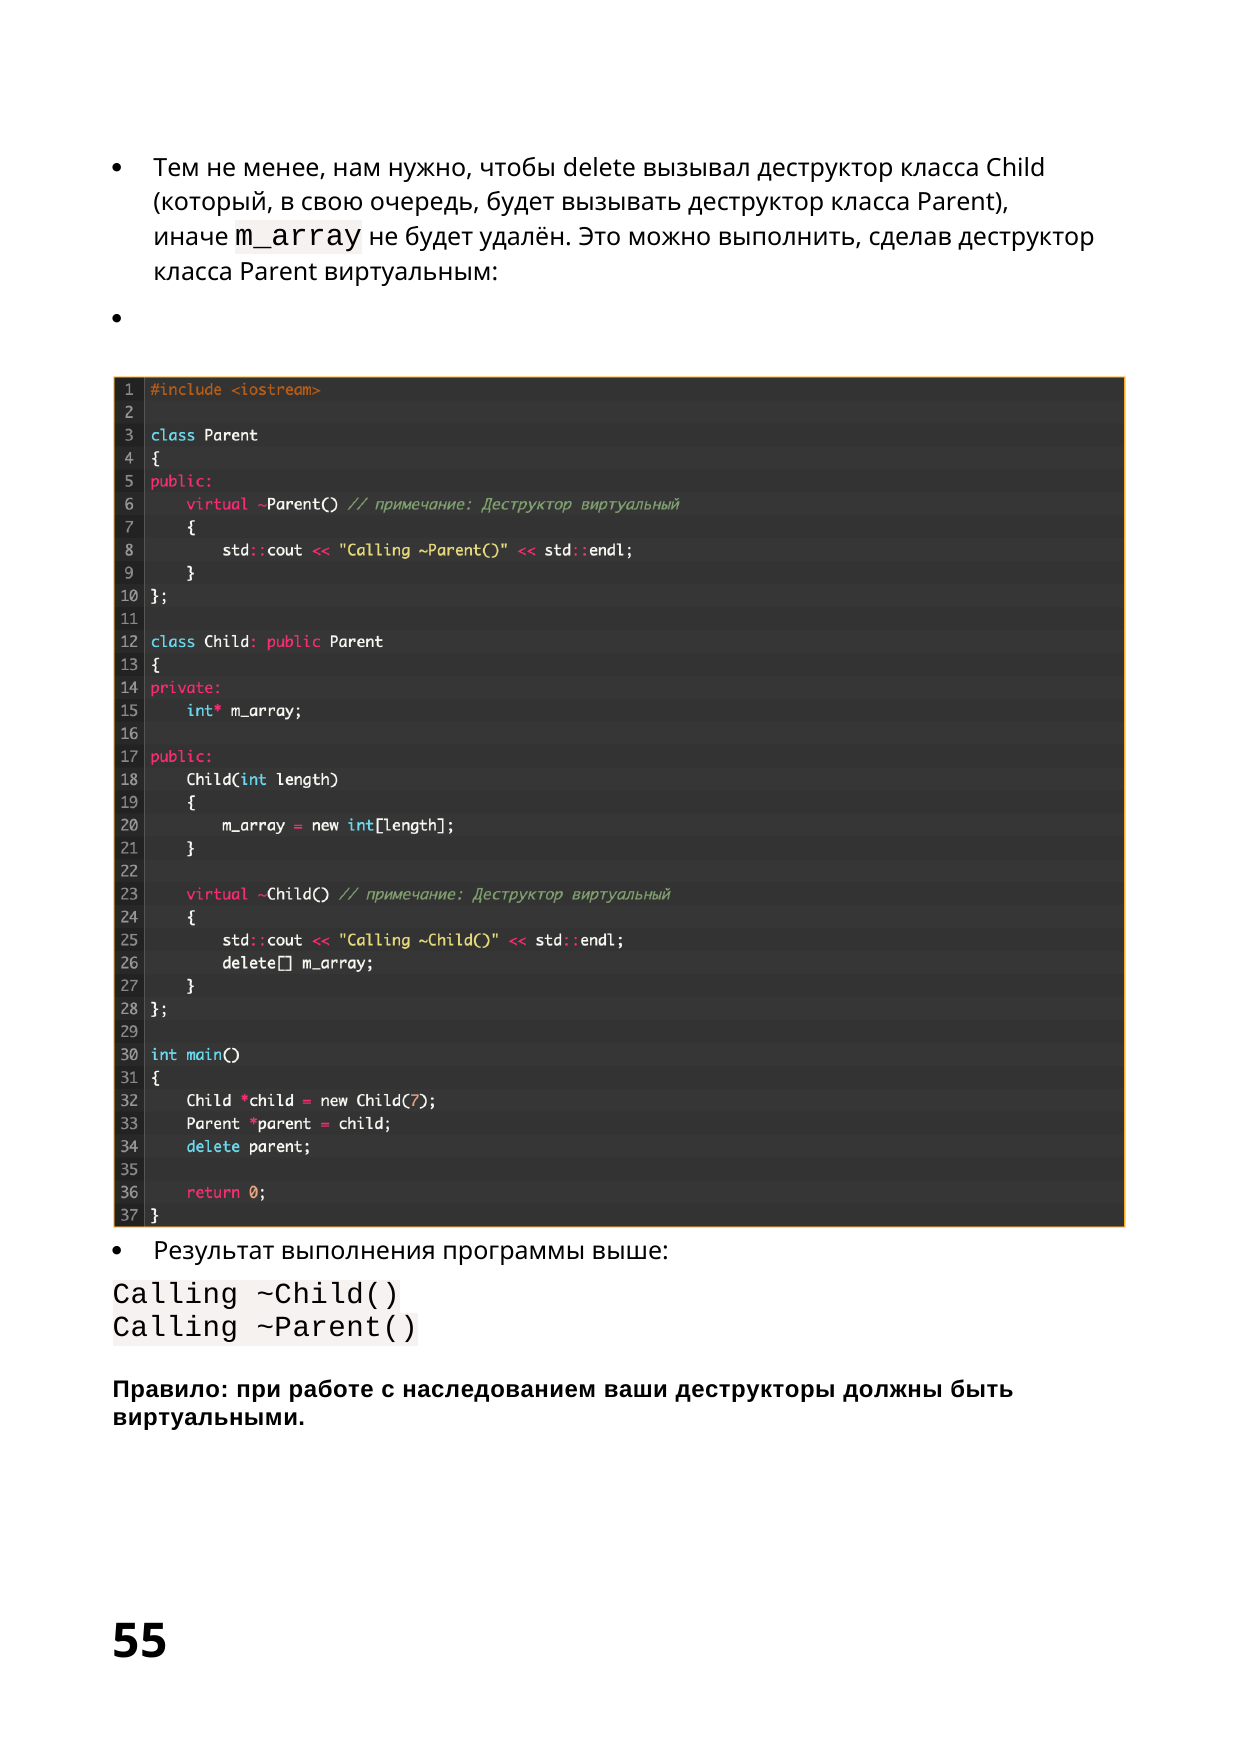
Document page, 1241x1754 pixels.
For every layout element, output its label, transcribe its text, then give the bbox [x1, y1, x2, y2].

list Результат выполнения программы выше: [112, 1233, 1128, 1267]
text Calling ~Child() Calling ~Parent() [112, 1279, 1128, 1346]
text Правило: при работе с наследованием ваши деструкторы должны быть виртуальными. [112, 1375, 1128, 1430]
picture [112, 375, 1128, 1233]
list Тем не менее, нам нужно, чтобы delete вызывал деструктор класса Child (который, в свою очередь, будет вызывать деструктор класса Parent), иначе m_array не будет удалён. Это можно выполнить, сделав деструктор класса Parent виртуальным: [112, 150, 235, 288]
list Тем не менее, нам нужно, чтобы delete вызывал деструктор класса Child (который, в свою очередь, будет вызывать деструктор класса Parent), иначе m_array не будет удалён. Это можно выполнить, сделав деструктор класса Parent виртуальным: [362, 150, 1128, 288]
